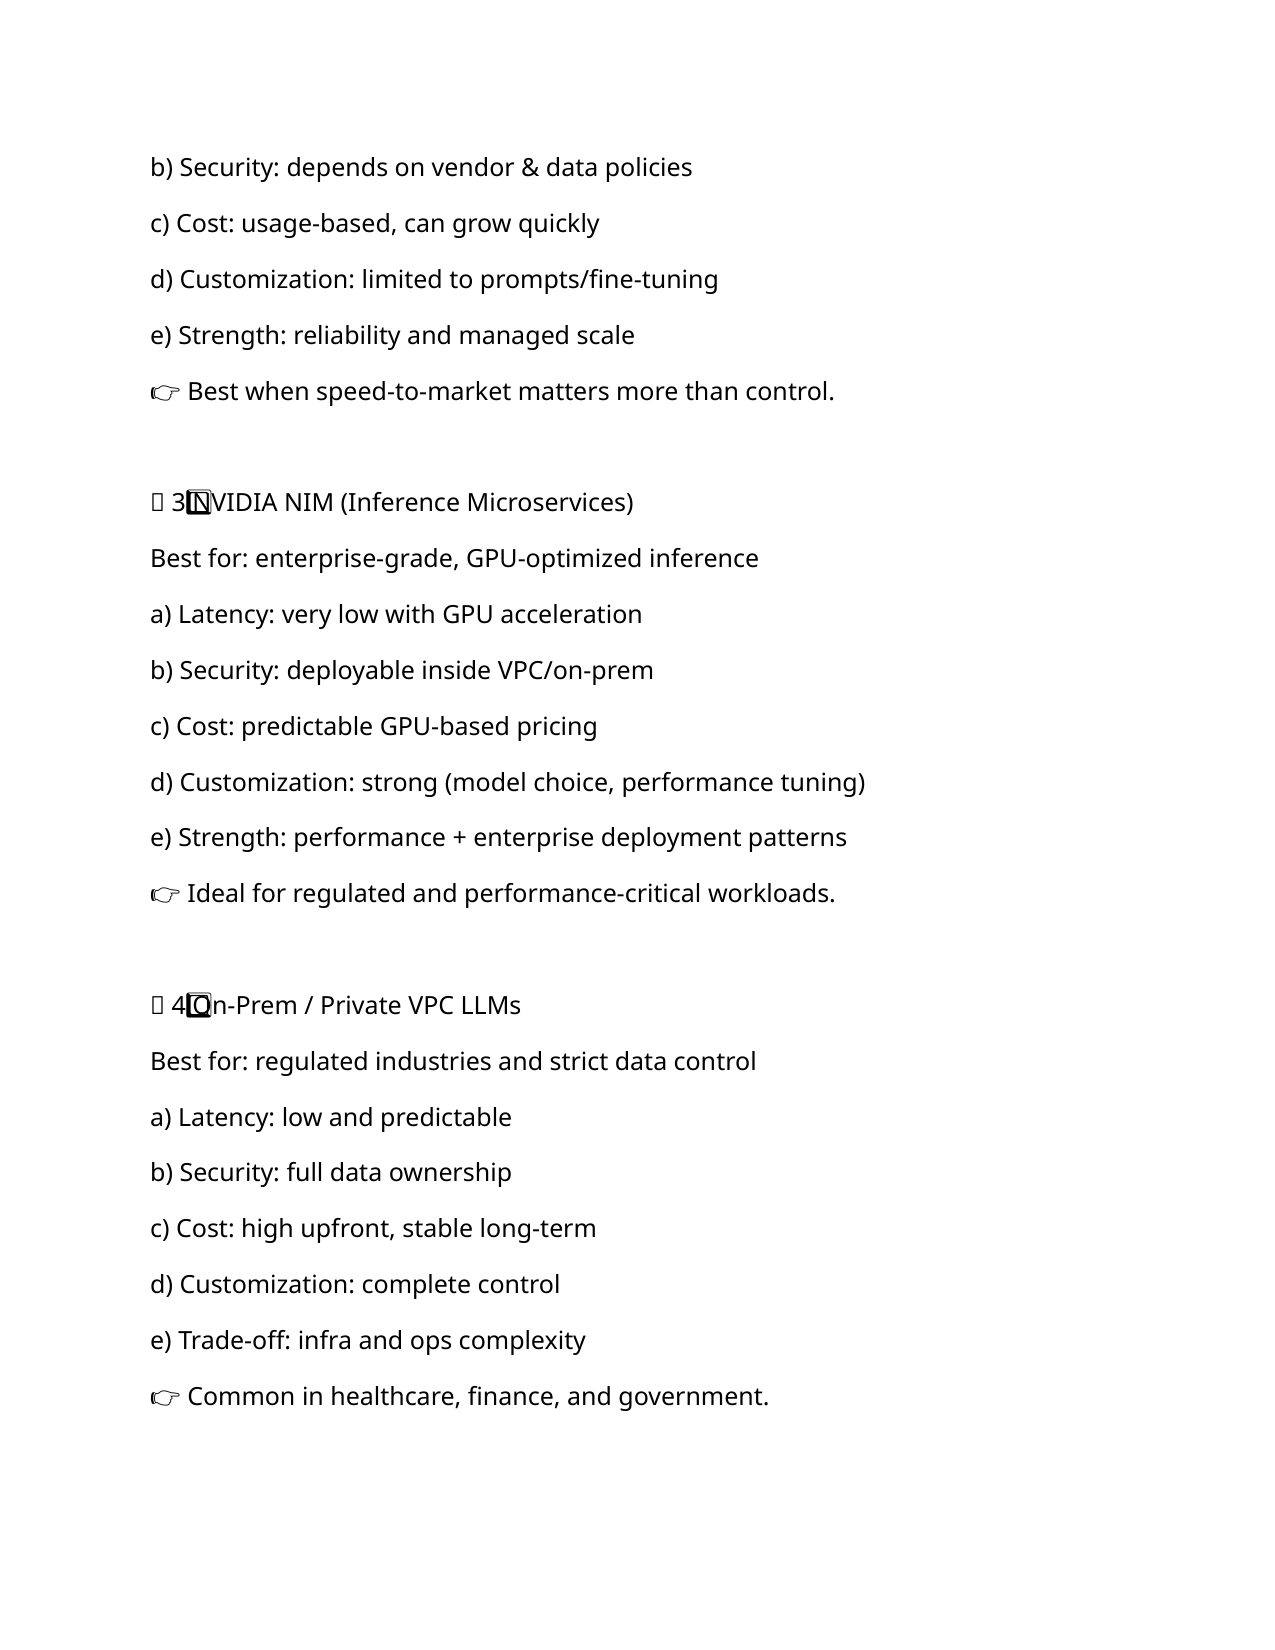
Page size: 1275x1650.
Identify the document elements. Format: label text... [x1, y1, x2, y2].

text a) Latency: very low with GPU acceleration [150, 597, 1125, 631]
text d) Customization: complete control [150, 1267, 1125, 1301]
text a) Latency: low and predictable [150, 1099, 1125, 1133]
text 👉 Best when speed-to-market matters more than control. [150, 373, 1125, 407]
text b) Security: deployable inside VPC/on-prem [150, 652, 1125, 687]
text e) Strength: reliability and managed scale [150, 317, 1125, 352]
text b) Security: depends on vendor & data policies [150, 150, 1125, 184]
text b) Security: full data ownership [150, 1155, 1125, 1189]
text c) Cost: predictable GPU-based pricing [150, 708, 1125, 742]
text 👉 Common in healthcare, finance, and government. [150, 1378, 1125, 1412]
text Best for: enterprise-grade, GPU-optimized inference [150, 541, 1125, 575]
text 🔵 4️⃣ On-Prem / Private VPC LLMs [150, 987, 1125, 1022]
text c) Cost: high upfront, stable long-term [150, 1211, 1125, 1245]
text c) Cost: usage-based, can grow quickly [150, 206, 1125, 240]
text e) Trade-off: infra and ops complexity [150, 1322, 1125, 1357]
text e) Strength: performance + enterprise deployment patterns [150, 820, 1125, 854]
text d) Customization: limited to prompts/fine-tuning [150, 262, 1125, 296]
text d) Customization: strong (model choice, performance tuning) [150, 764, 1125, 798]
text 👉 Ideal for regulated and performance-critical workloads. [150, 876, 1125, 910]
text 🔵 3️⃣ NVIDIA NIM (Inference Microservices) [150, 485, 1125, 519]
text Best for: regulated industries and strict data control [150, 1043, 1125, 1077]
